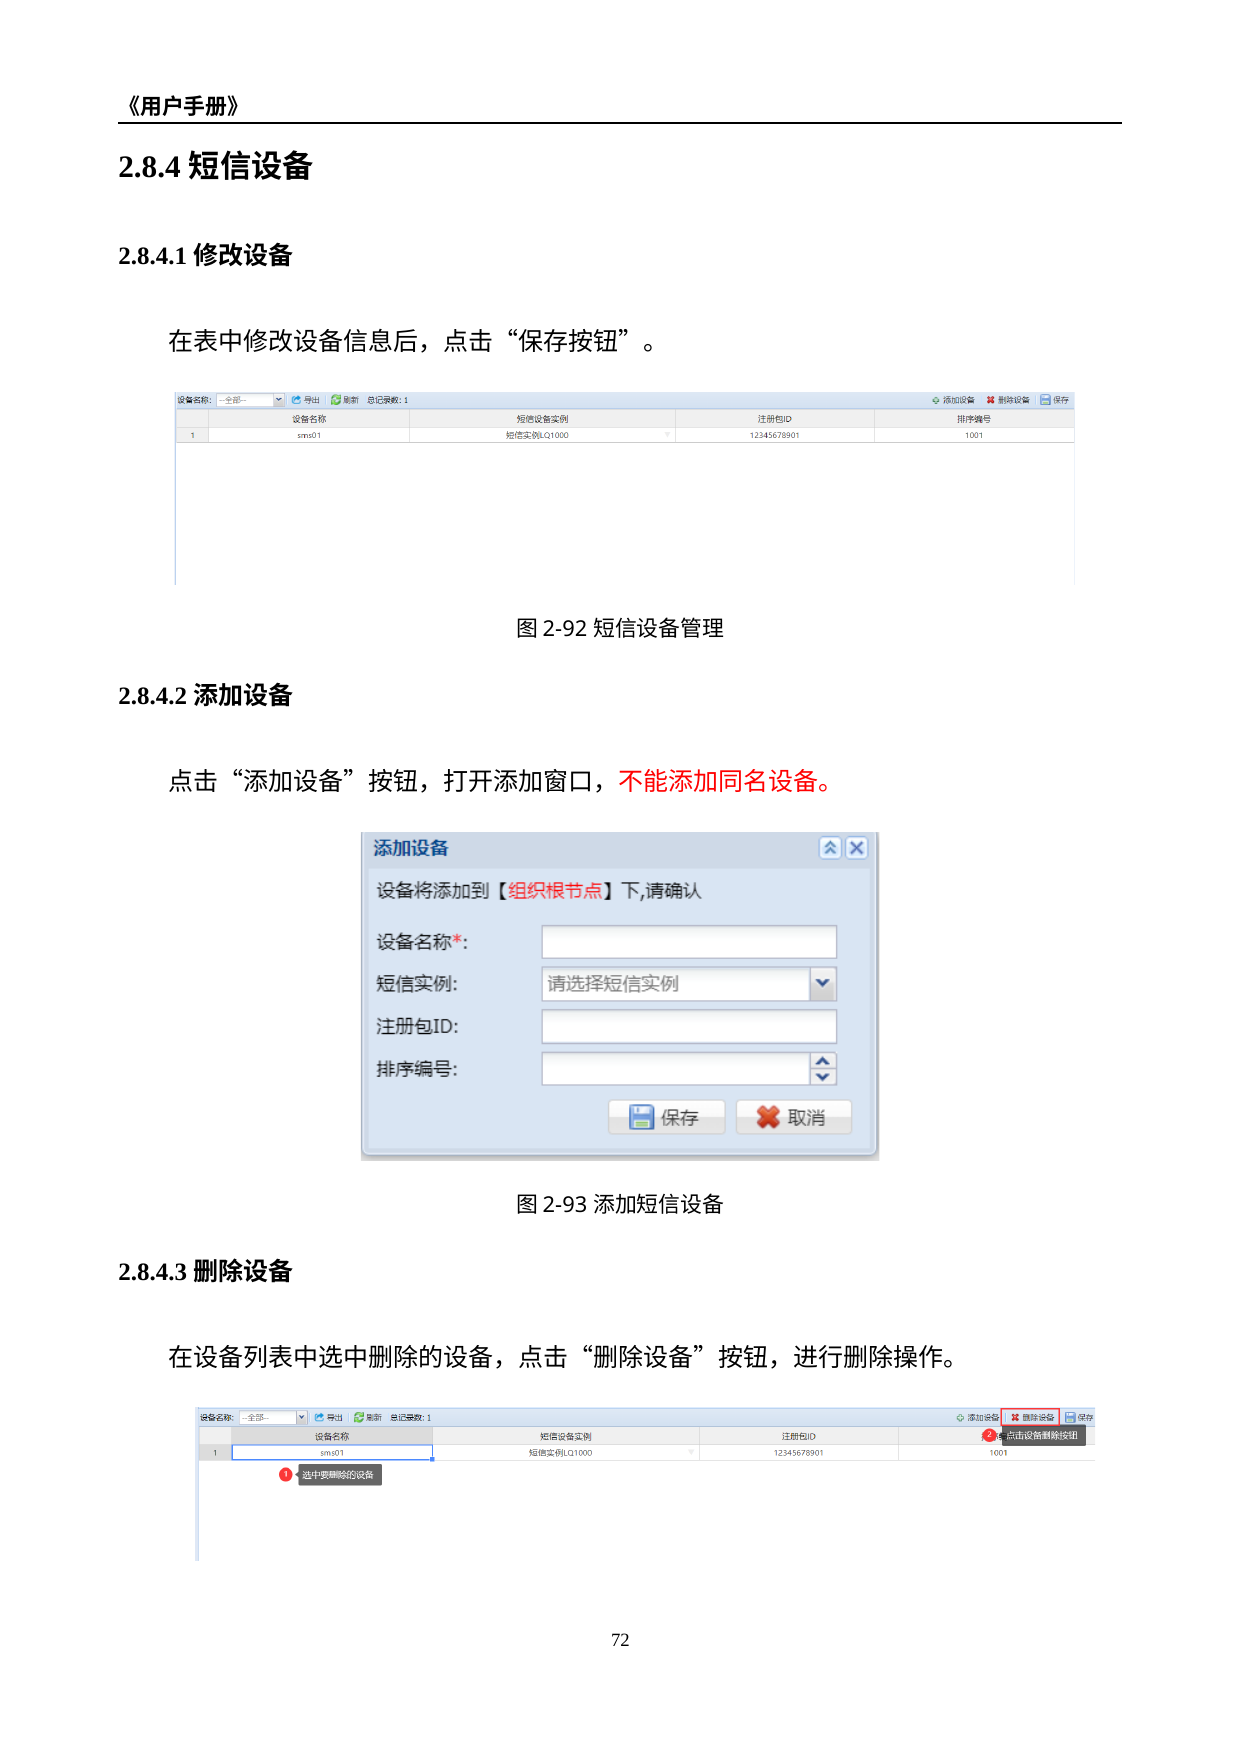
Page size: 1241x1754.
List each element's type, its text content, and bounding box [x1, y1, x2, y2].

subtitle 2.8.4.1 修改设备 [118, 220, 1122, 288]
text 在设备列表中选中删除的设备，点击“删除设备”按钮，进行删除操作。 [118, 1322, 1122, 1390]
subtitle 2.8.4 短信设备 [118, 129, 1122, 197]
picture [195, 1407, 1096, 1561]
subtitle 2.8.4.2 添加设备 [118, 660, 1122, 728]
text 点击“添加设备”按钮，打开添加窗口，不能添加同名设备。 [118, 746, 1122, 814]
text 图2-92 短信设备管理 [118, 610, 1122, 644]
picture [360, 832, 880, 1161]
subtitle 2.8.4.3 删除设备 [118, 1236, 1122, 1304]
picture [174, 392, 1075, 585]
text 图2-93 添加短信设备 [118, 1186, 1122, 1220]
text 在表中修改设备信息后，点击“保存按钮”。 [118, 306, 1122, 374]
